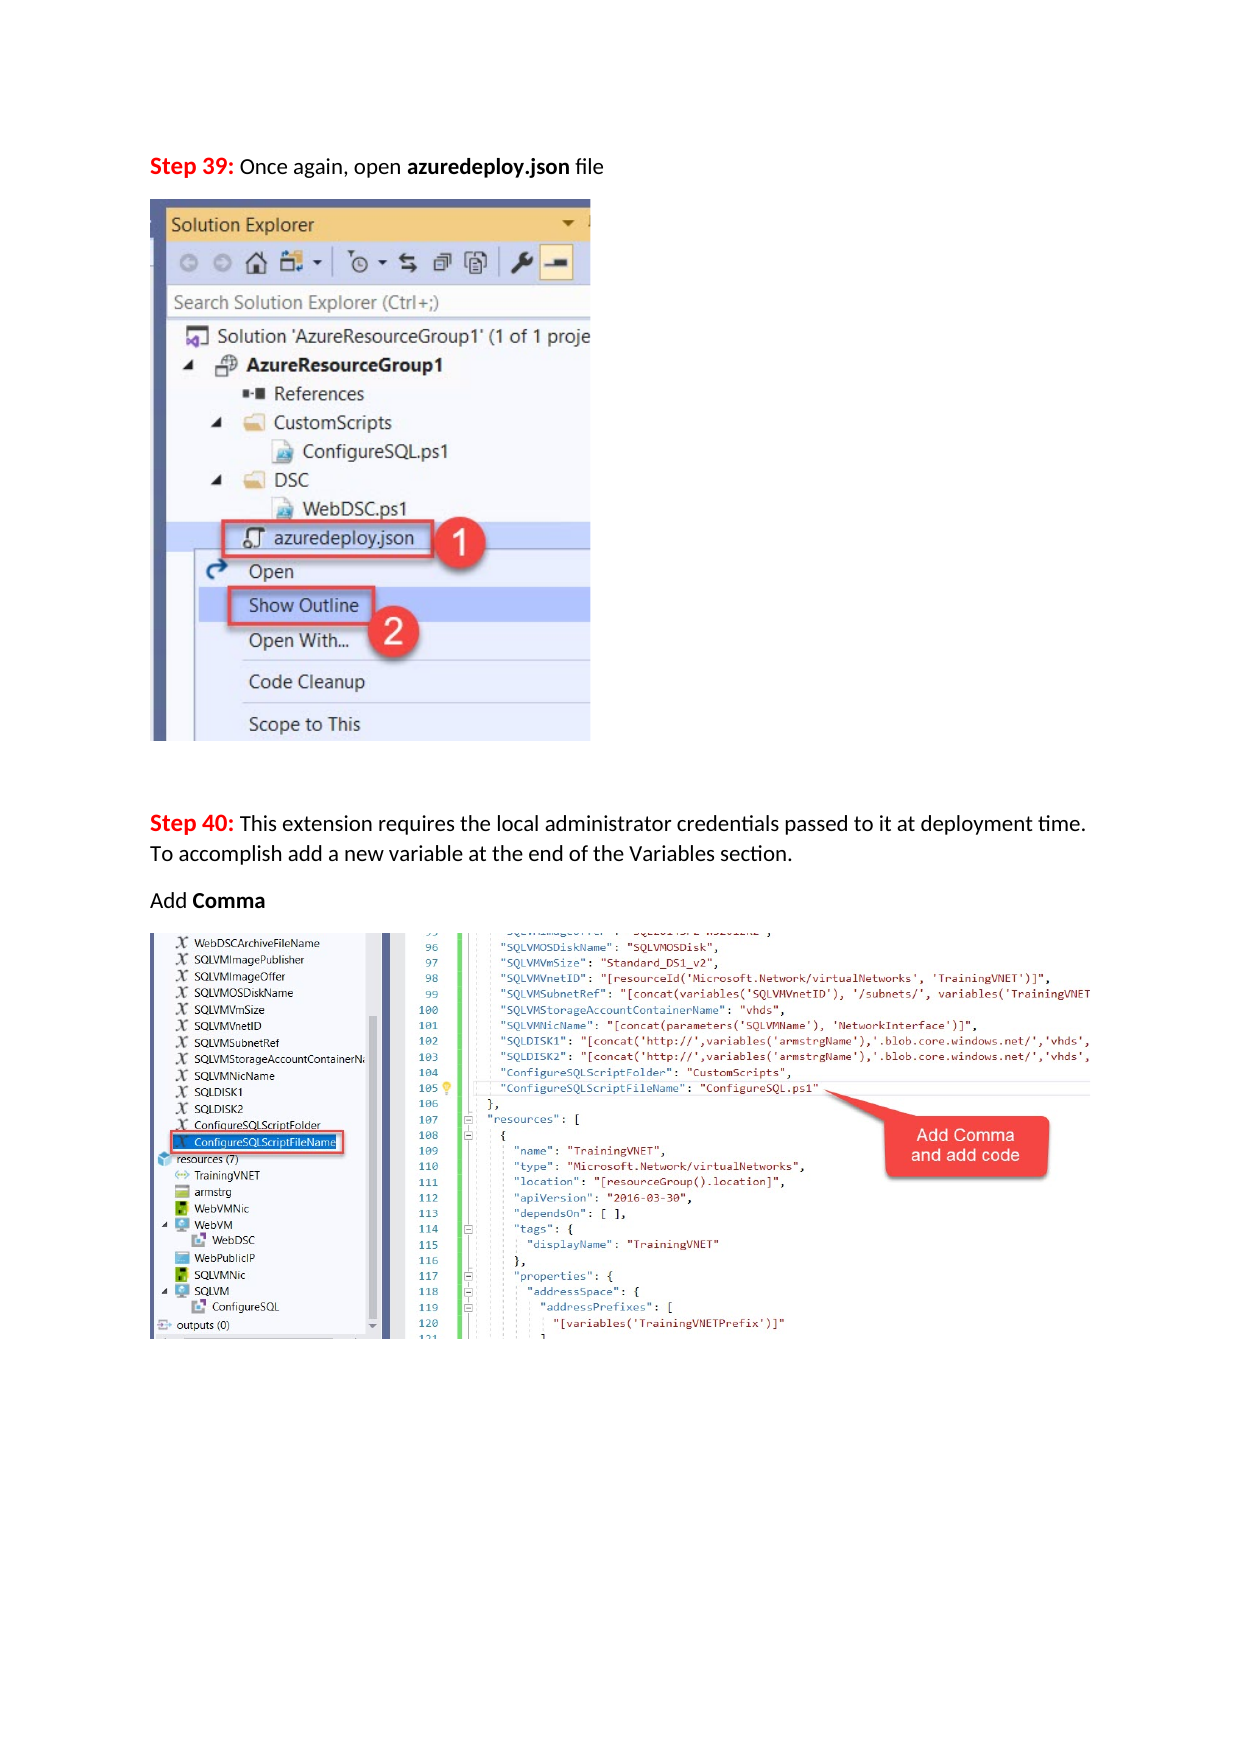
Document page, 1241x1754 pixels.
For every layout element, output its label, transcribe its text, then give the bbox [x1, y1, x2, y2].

text Add Comma [150, 886, 1090, 914]
picture [150, 933, 1091, 1339]
text Step 39: Once again, open azuredeploy.json file [150, 150, 1090, 181]
picture [150, 199, 591, 741]
text Step 40: This extension requires the local administrator credentials passed to it at deployment time. To accomplish add a new variable at the end of the Variables section. [150, 807, 1090, 867]
